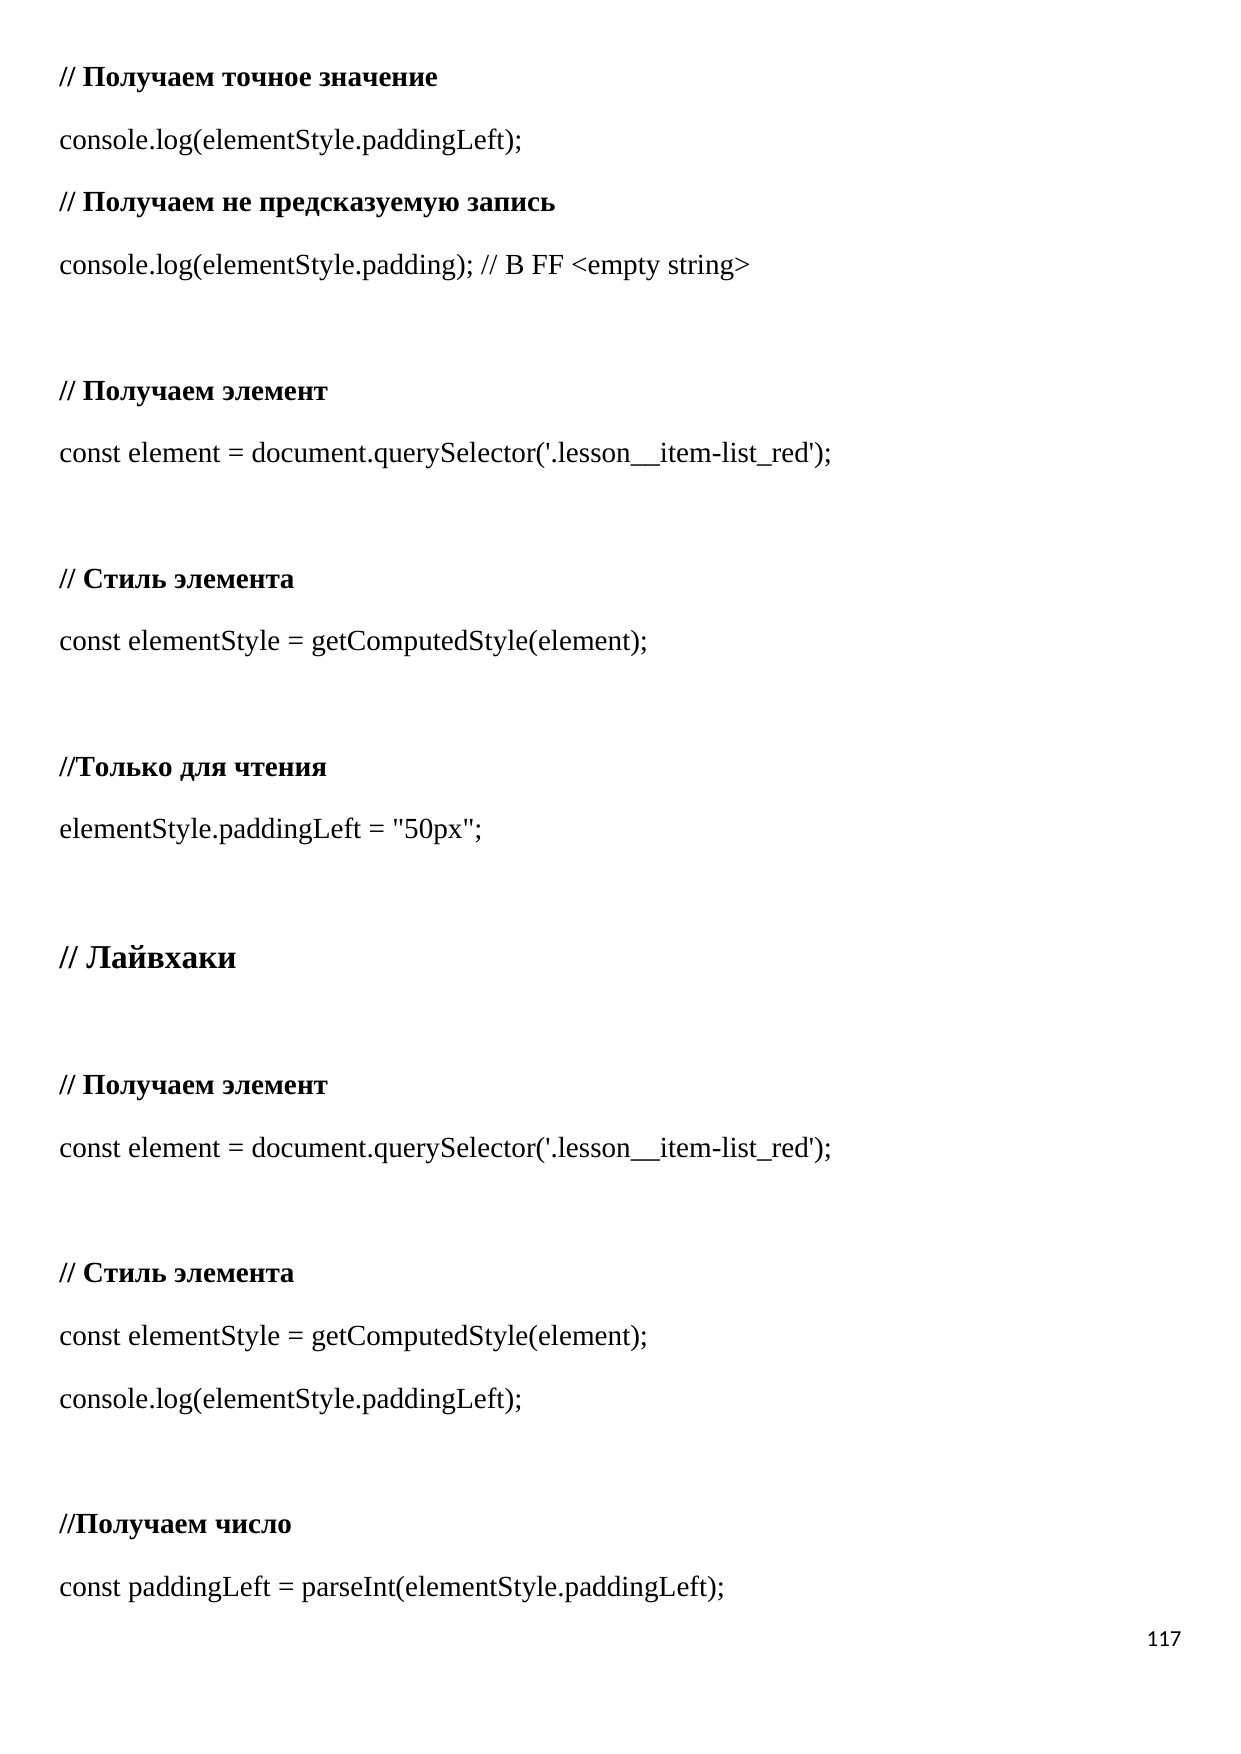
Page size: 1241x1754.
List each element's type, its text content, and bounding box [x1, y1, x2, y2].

text const element = document.querySelector('.lesson__item-list_red'); [59, 1130, 1181, 1163]
text // Получаем точное значение [59, 59, 1181, 93]
text // Получаем элемент [59, 373, 1181, 406]
text console.log(elementStyle.paddingLeft); [59, 122, 1181, 155]
text //Получаем число [59, 1506, 1181, 1540]
text const paddingLeft = parseInt(elementStyle.paddingLeft); [59, 1569, 1181, 1602]
text console.log(elementStyle.padding); // В FF <empty string> [59, 247, 1181, 281]
text const elementStyle = getComputedStyle(element); [59, 623, 1181, 657]
text //Только для чтения [59, 749, 1181, 782]
text // Лайвхаки [59, 937, 1181, 975]
text const element = document.querySelector('.lesson__item-list_red'); [59, 435, 1181, 469]
text // Стиль элемента [59, 1255, 1181, 1289]
text // Получаем элемент [59, 1067, 1181, 1101]
text elementStyle.paddingLeft = "50px"; [59, 812, 1181, 845]
text // Получаем не предсказуемую запись [59, 184, 1181, 218]
text // Стиль элемента [59, 561, 1181, 594]
text console.log(elementStyle.paddingLeft); [59, 1381, 1181, 1414]
text const elementStyle = getComputedStyle(element); [59, 1318, 1181, 1352]
